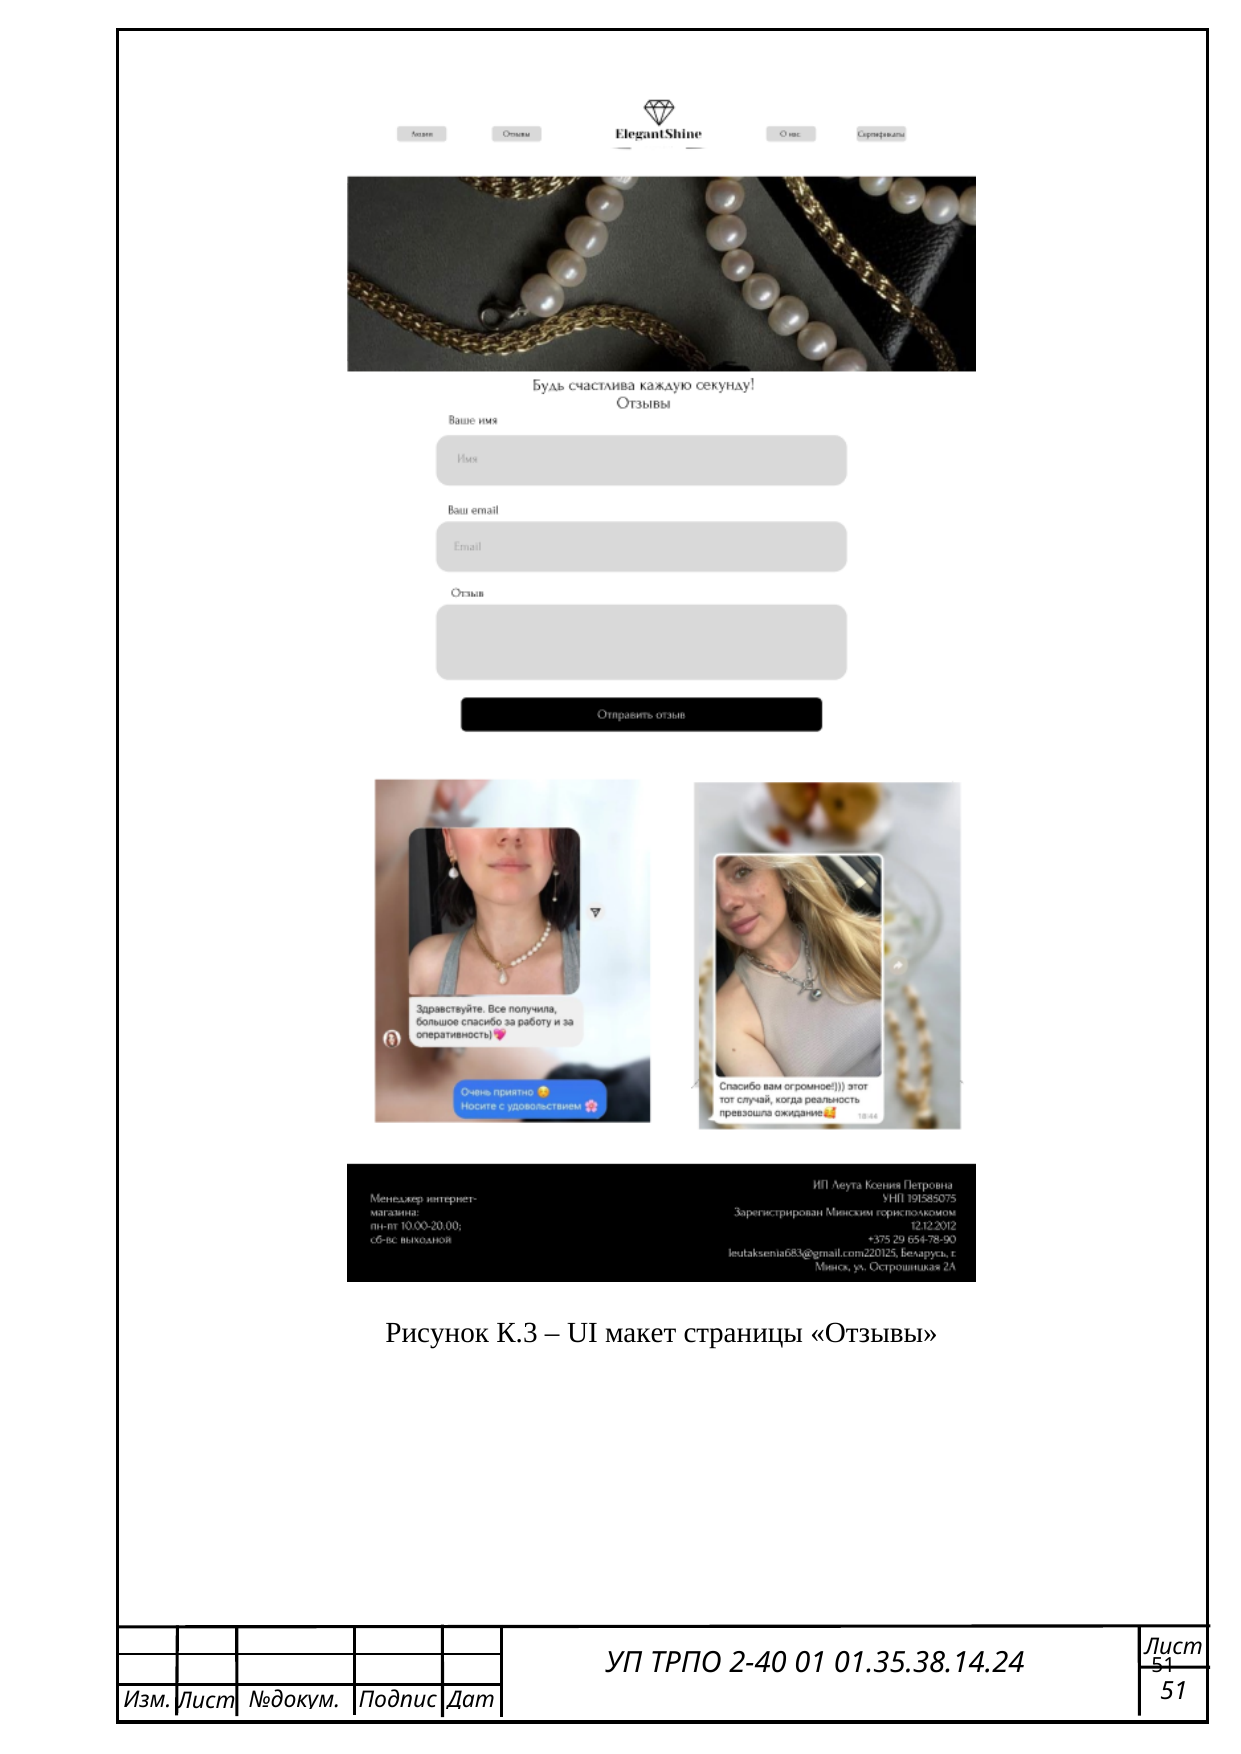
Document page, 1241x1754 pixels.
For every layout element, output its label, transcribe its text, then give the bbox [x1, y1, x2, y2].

picture [347, 99, 976, 1282]
text Рисунок К.3 – UI макет страницы «Отзывы» [148, 1315, 1175, 1348]
